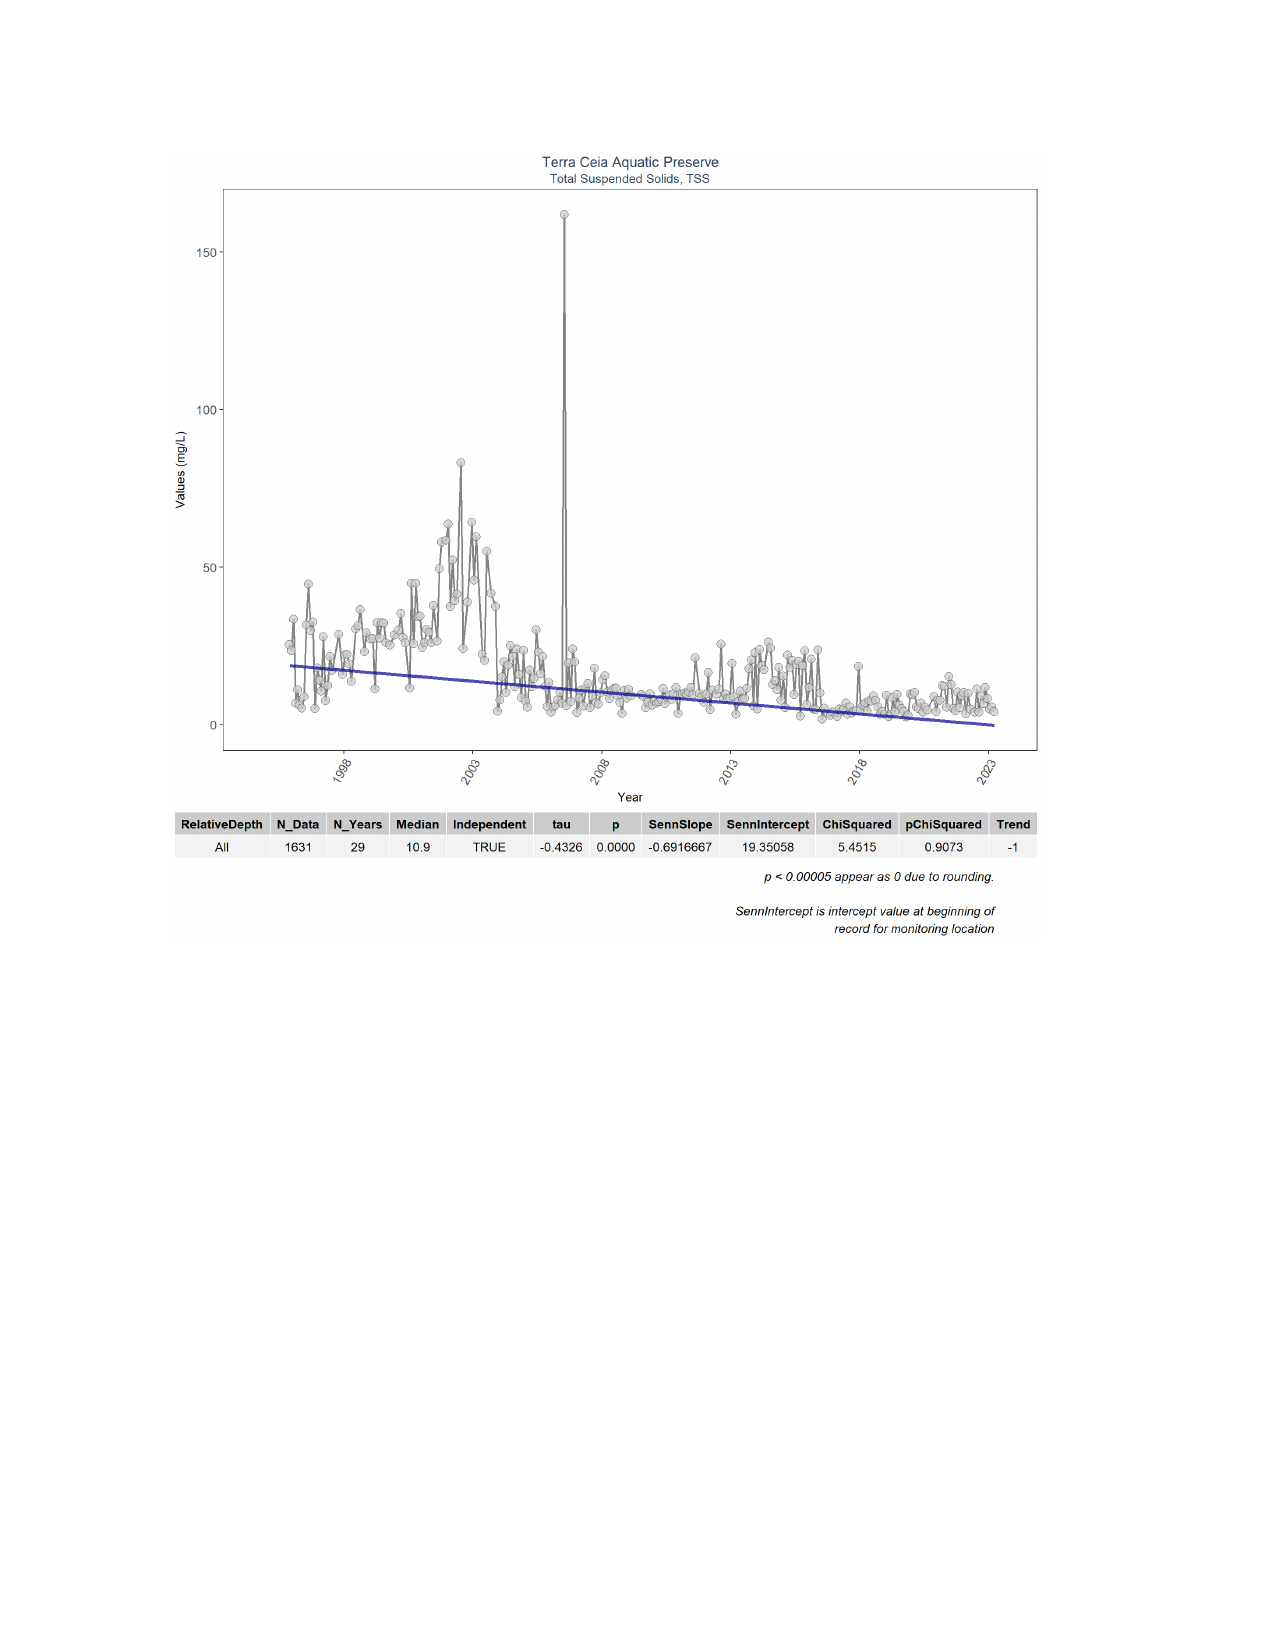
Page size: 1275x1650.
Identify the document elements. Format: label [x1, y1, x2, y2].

picture [168, 150, 1044, 938]
